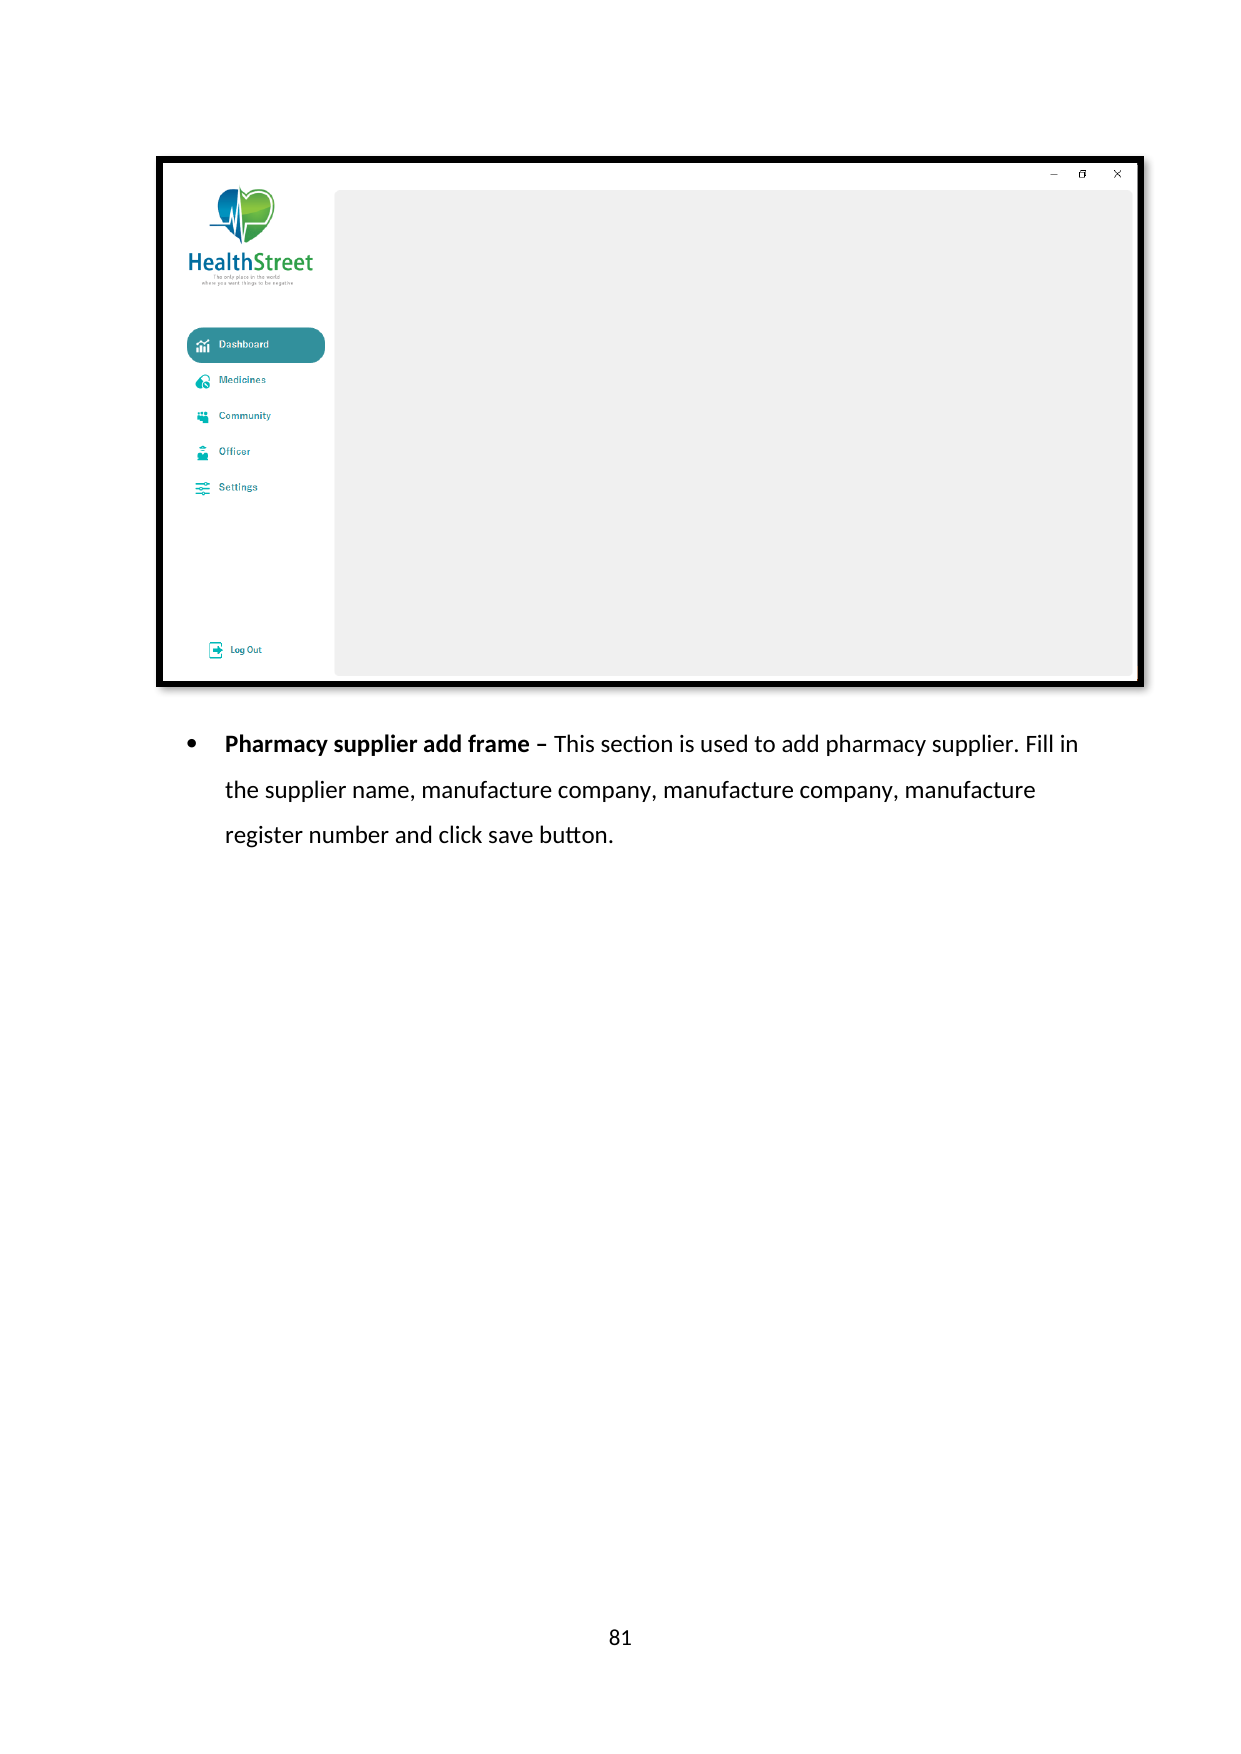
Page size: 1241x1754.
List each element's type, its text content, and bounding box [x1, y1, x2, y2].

list Pharmacy supplier add frame – This section is used to add pharmacy supplier. Fill in the supplier name, manufacture company, manufacture company, manufacture register number and click save button. [187, 728, 1090, 850]
picture [163, 163, 1138, 681]
